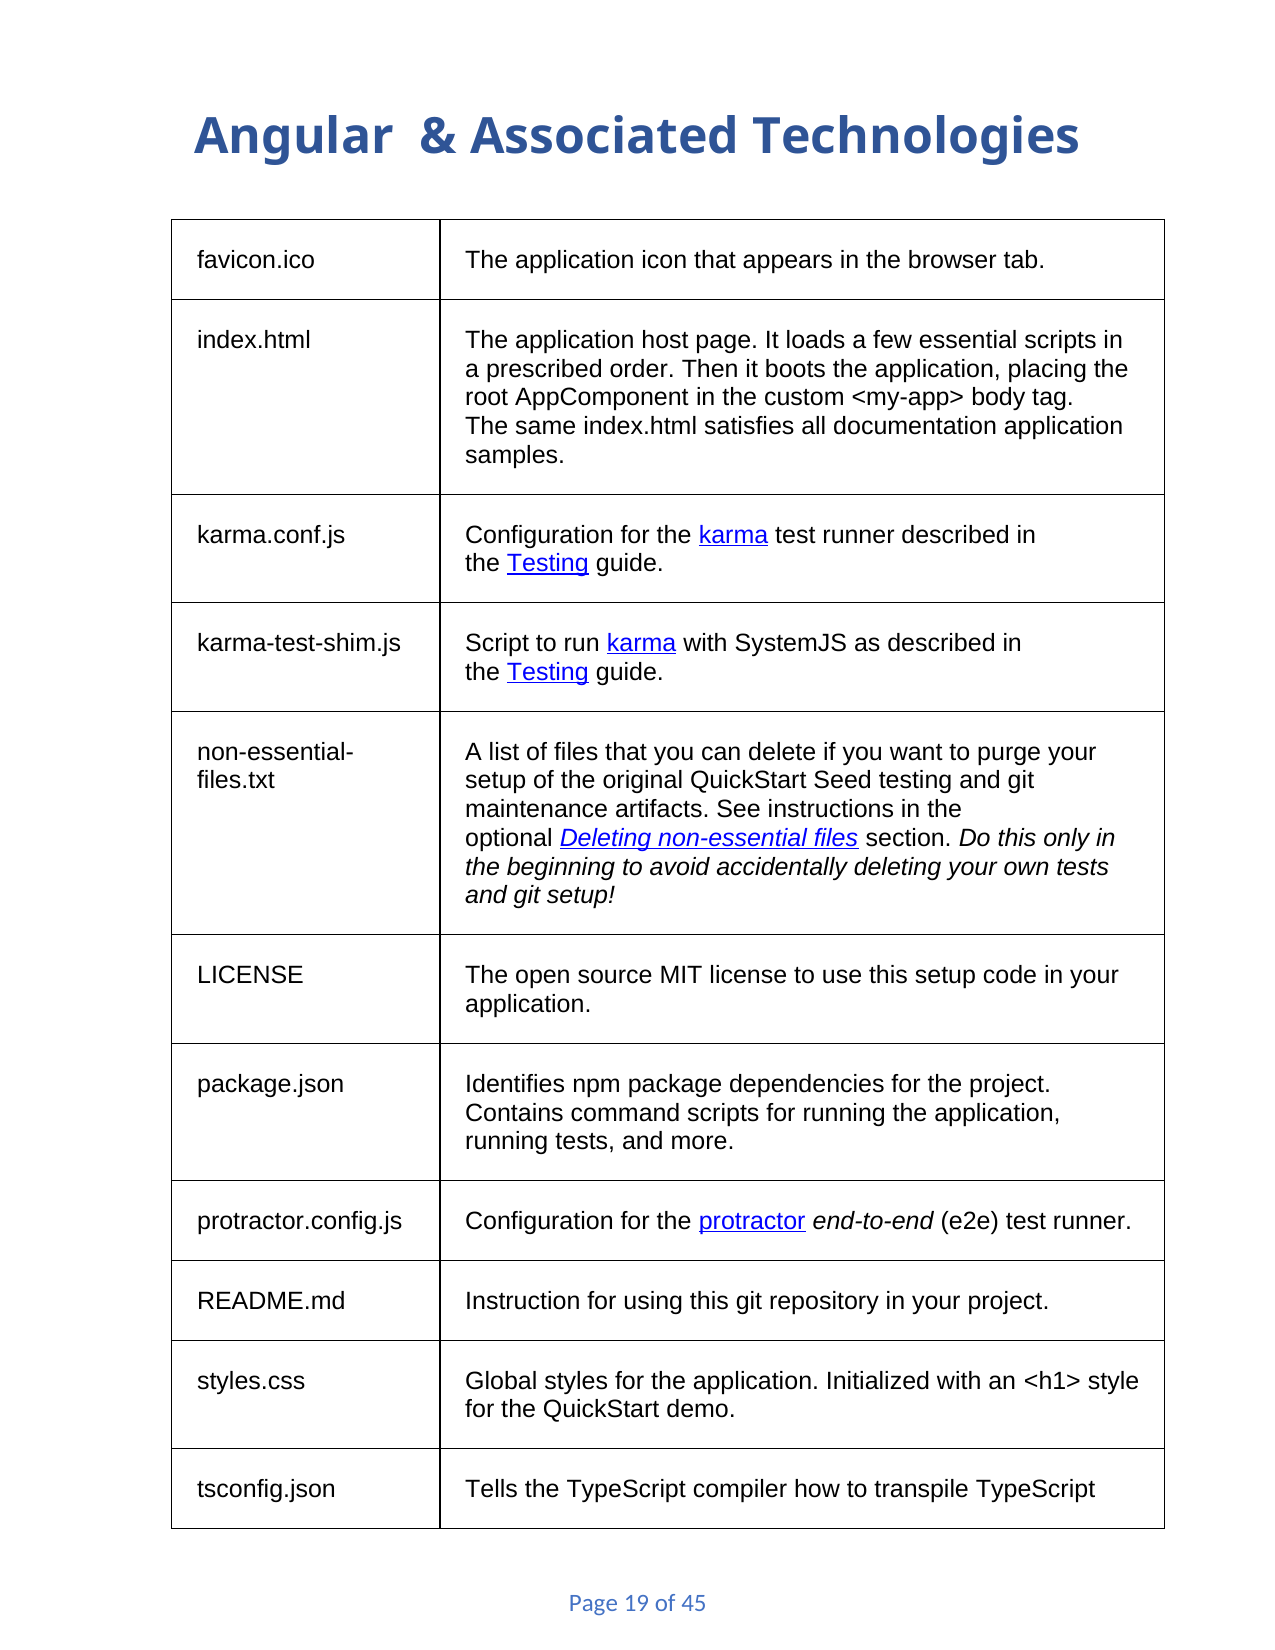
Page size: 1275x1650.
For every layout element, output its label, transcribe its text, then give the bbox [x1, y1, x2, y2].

table_cell protractor.config.js [172, 1181, 439, 1260]
table_cell Configuration for the protractor end-to-end (e2e) test runner. [441, 1181, 1164, 1260]
table_cell favicon.ico [172, 220, 439, 299]
table_cell The open source MIT license to use this setup code in your application. [441, 935, 1164, 1043]
table_cell karma-test-shim.js [172, 603, 439, 711]
table_cell karma.conf.js [172, 495, 439, 602]
table_cell README.md [172, 1261, 439, 1339]
table_cell Identifies npm package dependencies for the project. Contains command scripts for running the application, running tests, and more. [441, 1044, 1164, 1180]
table_cell Global styles for the application. Initialized with an <h1> style for the QuickStart demo. [441, 1341, 1164, 1448]
table_cell index.html [172, 300, 439, 493]
table_cell A list of files that you can delete if you want to purge your setup of the original QuickStart Seed testing and git maintenance artifacts. See instructions in the optional Deleting non-essential files section. Do this only in the beginning to avoid accidentally deleting your own tests and git setup! [441, 712, 1164, 934]
table_cell tsconfig.json [172, 1449, 439, 1528]
table_cell The application host page. It loads a few essential scripts in a prescribed order. Then it boots the application, placing the root AppComponent in the custom <my-app> body tag. The same index.html satisfies all documentation application samples. [441, 300, 1164, 493]
table_cell The application icon that appears in the browser tab. [441, 220, 1164, 299]
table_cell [441, 1449, 1164, 1528]
table_cell package.json [172, 1044, 439, 1180]
table_cell Script to run karma with SystemJS as described in the Testing guide. [441, 603, 1164, 711]
table_cell LICENSE [172, 935, 439, 1043]
table_cell Instruction for using this git repository in your project. [441, 1261, 1164, 1339]
table_cell non-essential-files.txt [172, 712, 439, 934]
table_cell Configuration for the karma test runner described in the Testing guide. [441, 495, 1164, 602]
table_cell styles.css [172, 1341, 439, 1448]
